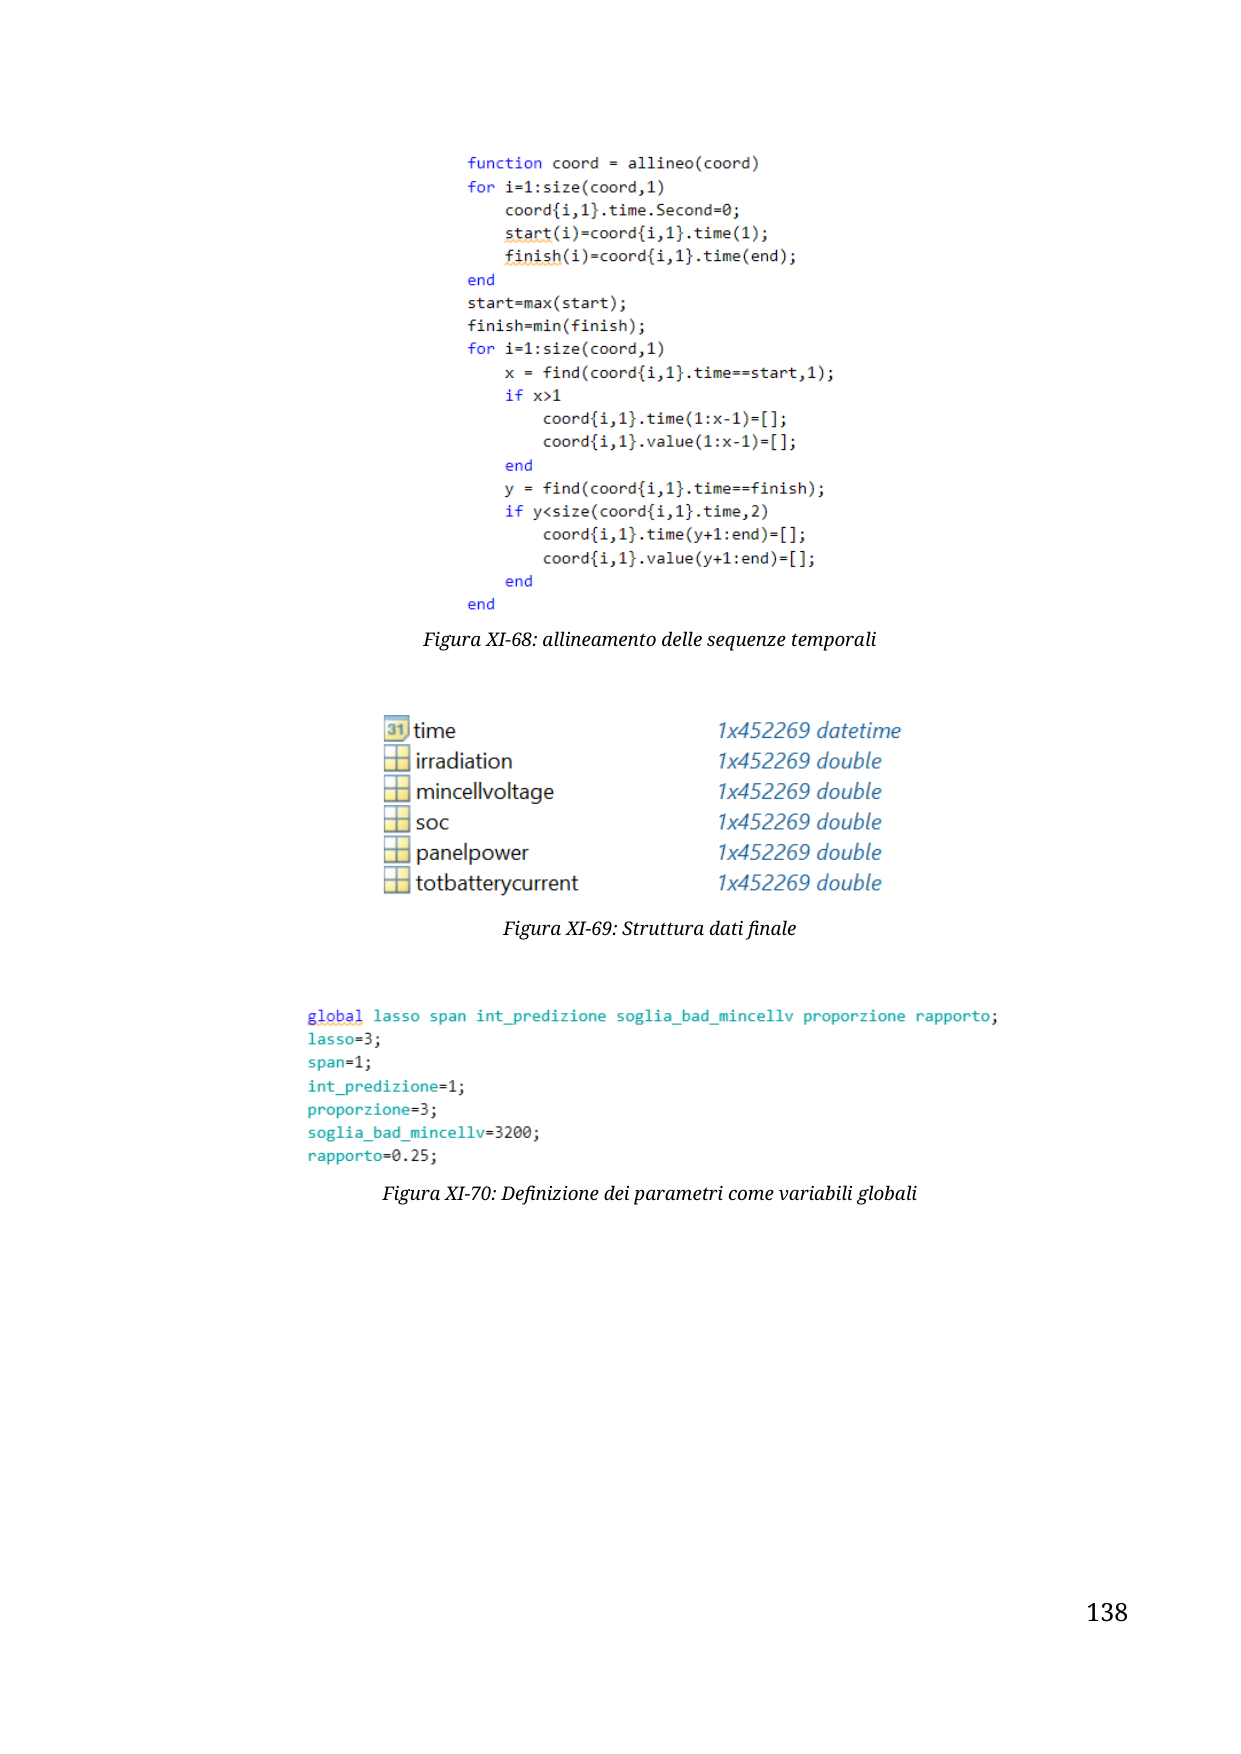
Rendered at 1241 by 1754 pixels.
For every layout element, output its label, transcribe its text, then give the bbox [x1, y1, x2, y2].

picture [462, 150, 838, 614]
picture [295, 1005, 1004, 1168]
picture [383, 715, 916, 899]
